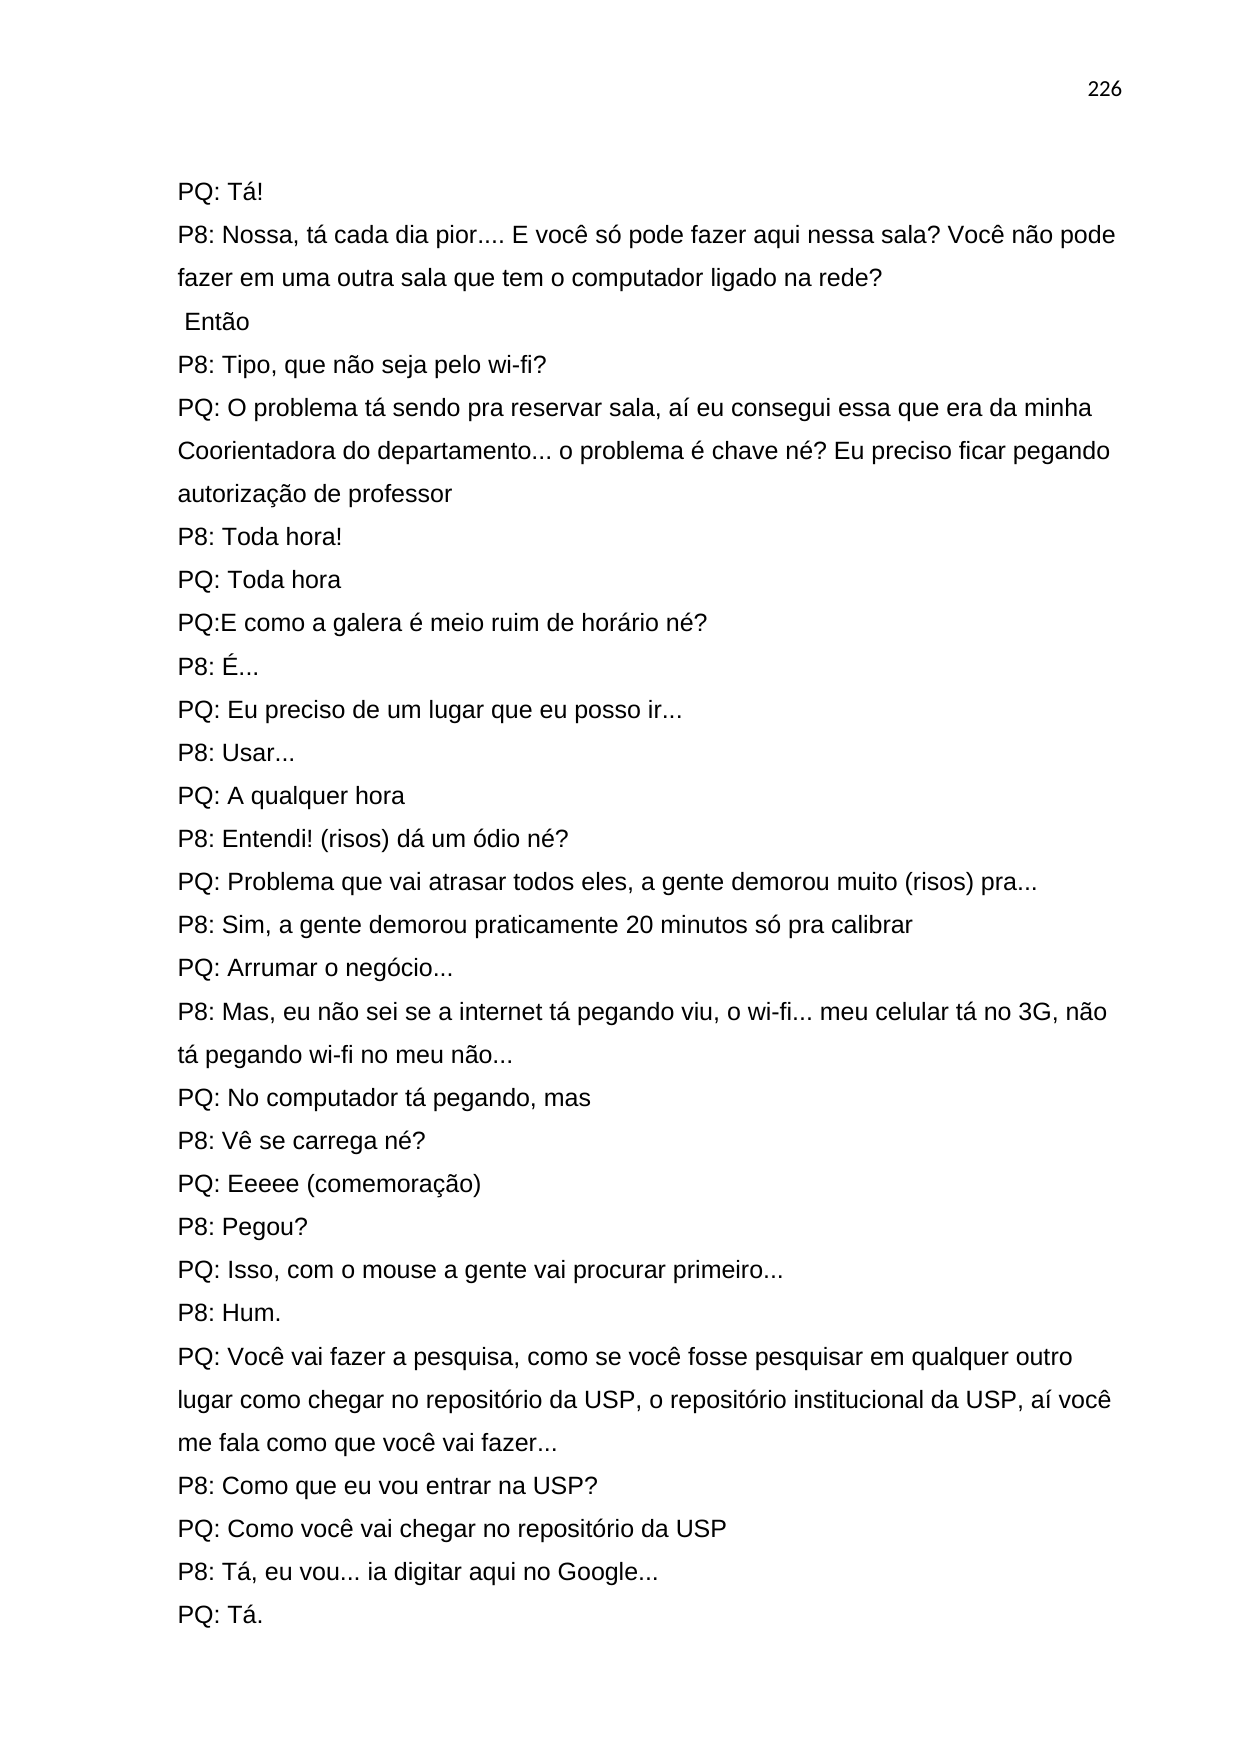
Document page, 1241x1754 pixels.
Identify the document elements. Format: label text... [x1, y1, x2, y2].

text PQ: Eeeee (comemoração) [177, 1169, 1122, 1198]
text PQ: Tá. [177, 1600, 1122, 1629]
text PQ: No computador tá pegando, mas [177, 1083, 1122, 1112]
text PQ: Isso, com o mouse a gente vai procurar primeiro... [177, 1255, 1122, 1284]
text P8: Pegou? [177, 1212, 1122, 1241]
text P8: Tá, eu vou... ia digitar aqui no Google... [177, 1557, 1122, 1586]
text P8: Sim, a gente demorou praticamente 20 minutos só pra calibrar [177, 910, 1122, 939]
text P8: É... [177, 652, 1122, 680]
text P8: Toda hora! [177, 522, 1122, 551]
text PQ: A qualquer hora [177, 781, 1122, 810]
text PQ: Arrumar o negócio... [177, 953, 1122, 982]
text P8: Mas, eu não sei se a internet tá pegando viu, o wi-fi... meu celular tá no 3G, não tá pegando wi-fi no meu não... [177, 997, 1122, 1068]
text P8: Como que eu vou entrar na USP? [177, 1471, 1122, 1500]
text PQ: Como você vai chegar no repositório da USP [177, 1514, 1122, 1543]
text PQ: Problema que vai atrasar todos eles, a gente demorou muito (risos) pra... [177, 867, 1122, 896]
text P8: Hum. [177, 1298, 1122, 1327]
text P8: Tipo, que não seja pelo wi-fi? [177, 350, 1122, 378]
text Então [177, 307, 1122, 335]
text PQ: Tá! [177, 177, 1122, 206]
text PQ: Eu preciso de um lugar que eu posso ir... [177, 695, 1122, 723]
text P8: Entendi! (risos) dá um ódio né? [177, 824, 1122, 853]
text PQ:E como a galera é meio ruim de horário né? [177, 608, 1122, 637]
text PQ: Toda hora [177, 565, 1122, 594]
text PQ: O problema tá sendo pra reservar sala, aí eu consegui essa que era da minha Coorientadora do departamento... o problema é chave né? Eu preciso ficar pegando autorização de professor [177, 393, 1122, 508]
text P8: Nossa, tá cada dia pior.... E você só pode fazer aqui nessa sala? Você não pode fazer em uma outra sala que tem o computador ligado na rede? [177, 220, 1122, 292]
text PQ: Você vai fazer a pesquisa, como se você fosse pesquisar em qualquer outro lugar como chegar no repositório da USP, o repositório institucional da USP, aí você me fala como que você vai fazer... [177, 1342, 1122, 1457]
text P8: Usar... [177, 738, 1122, 767]
text P8: Vê se carrega né? [177, 1126, 1122, 1155]
